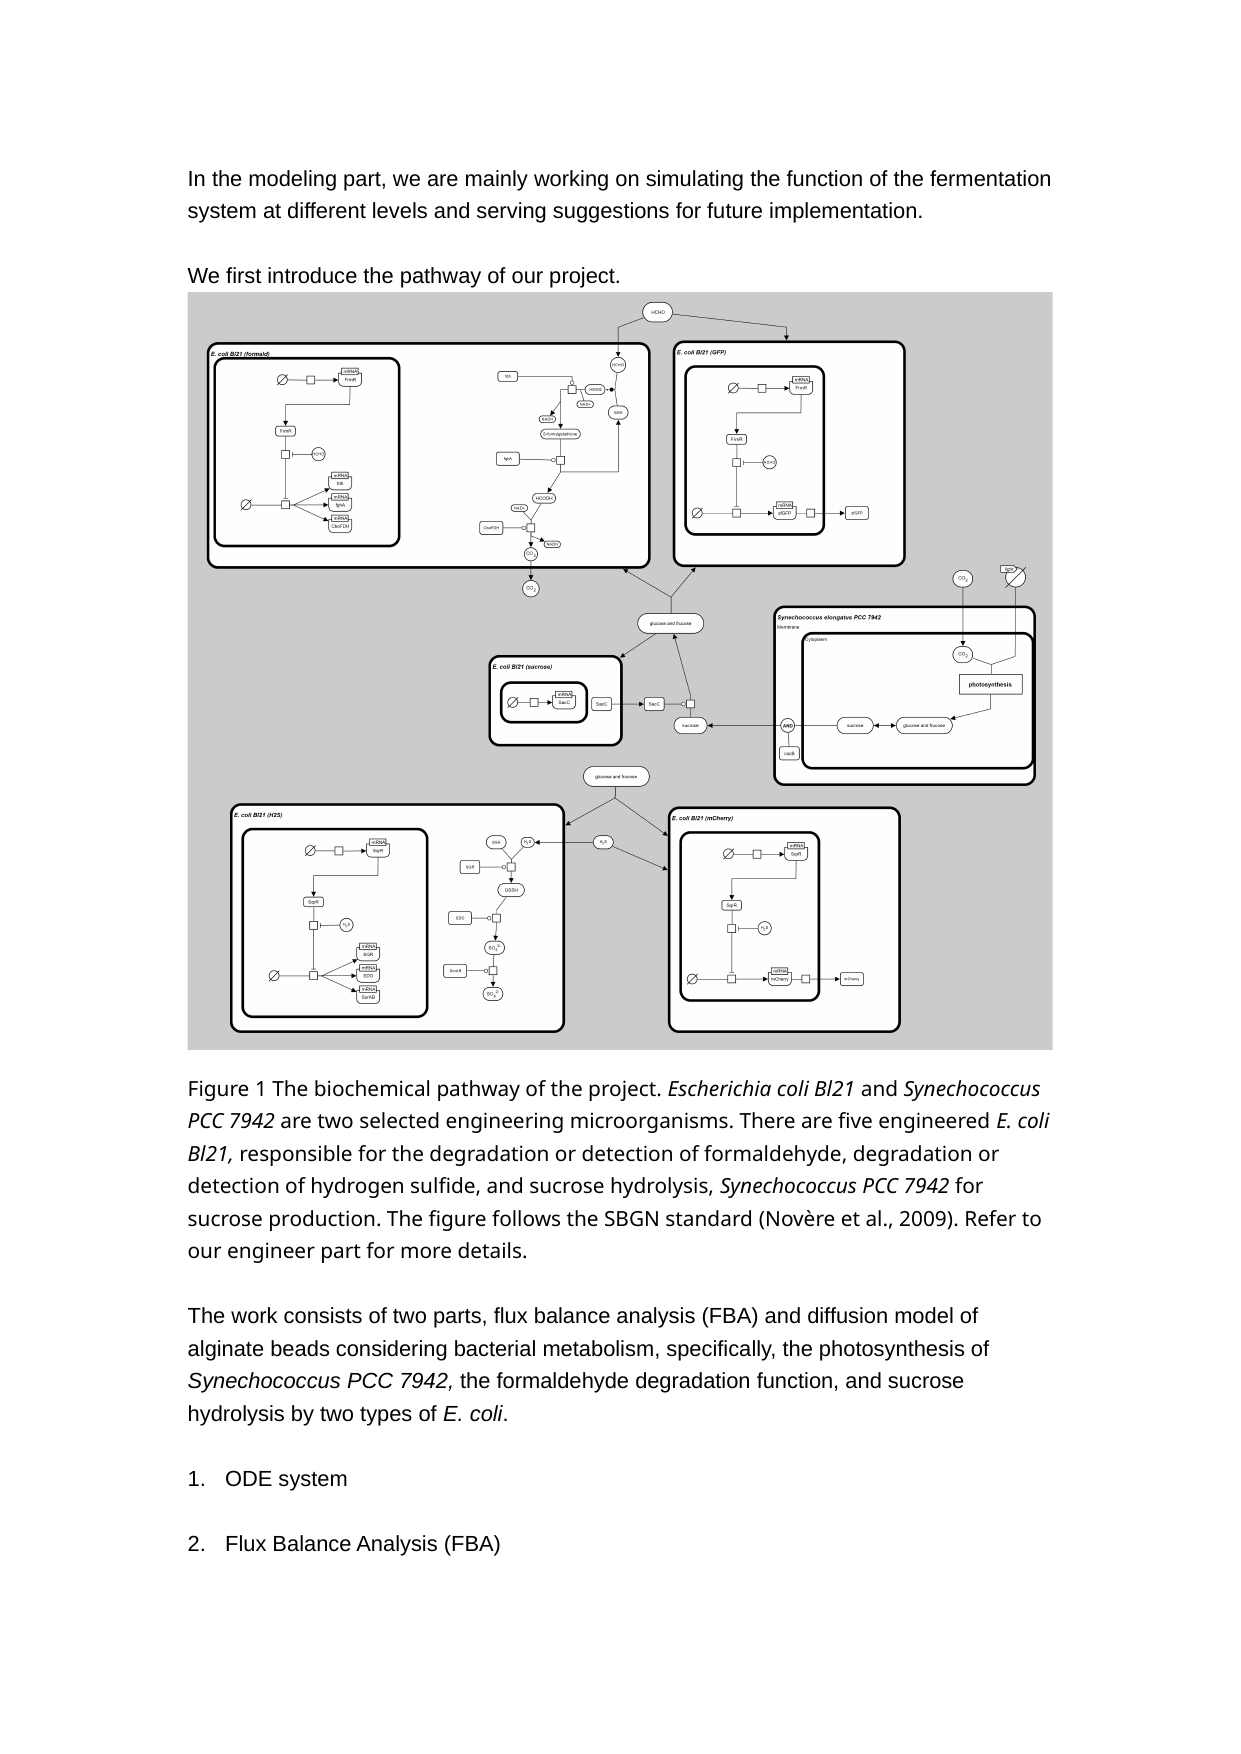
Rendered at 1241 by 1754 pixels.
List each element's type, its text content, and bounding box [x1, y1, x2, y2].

list ODE system [187, 1462, 1053, 1494]
text The work consists of two parts, flux balance analysis (FBA) and diffusion model of alginate beads considering bacterial metabolism, specifically, the photosynthesis of Synechococcus PCC 7942, the formaldehyde degradation function, and sucrose hydrolysis by two types of E. coli. [187, 1299, 1053, 1429]
picture [187, 292, 1053, 1050]
text In the modeling part, we are mainly working on simulating the function of the fermentation system at different levels and serving suggestions for future implementation. [187, 162, 1053, 227]
text We first introduce the pathway of our project. [187, 259, 1053, 292]
list Flux Balance Analysis (FBA) [187, 1527, 1053, 1559]
